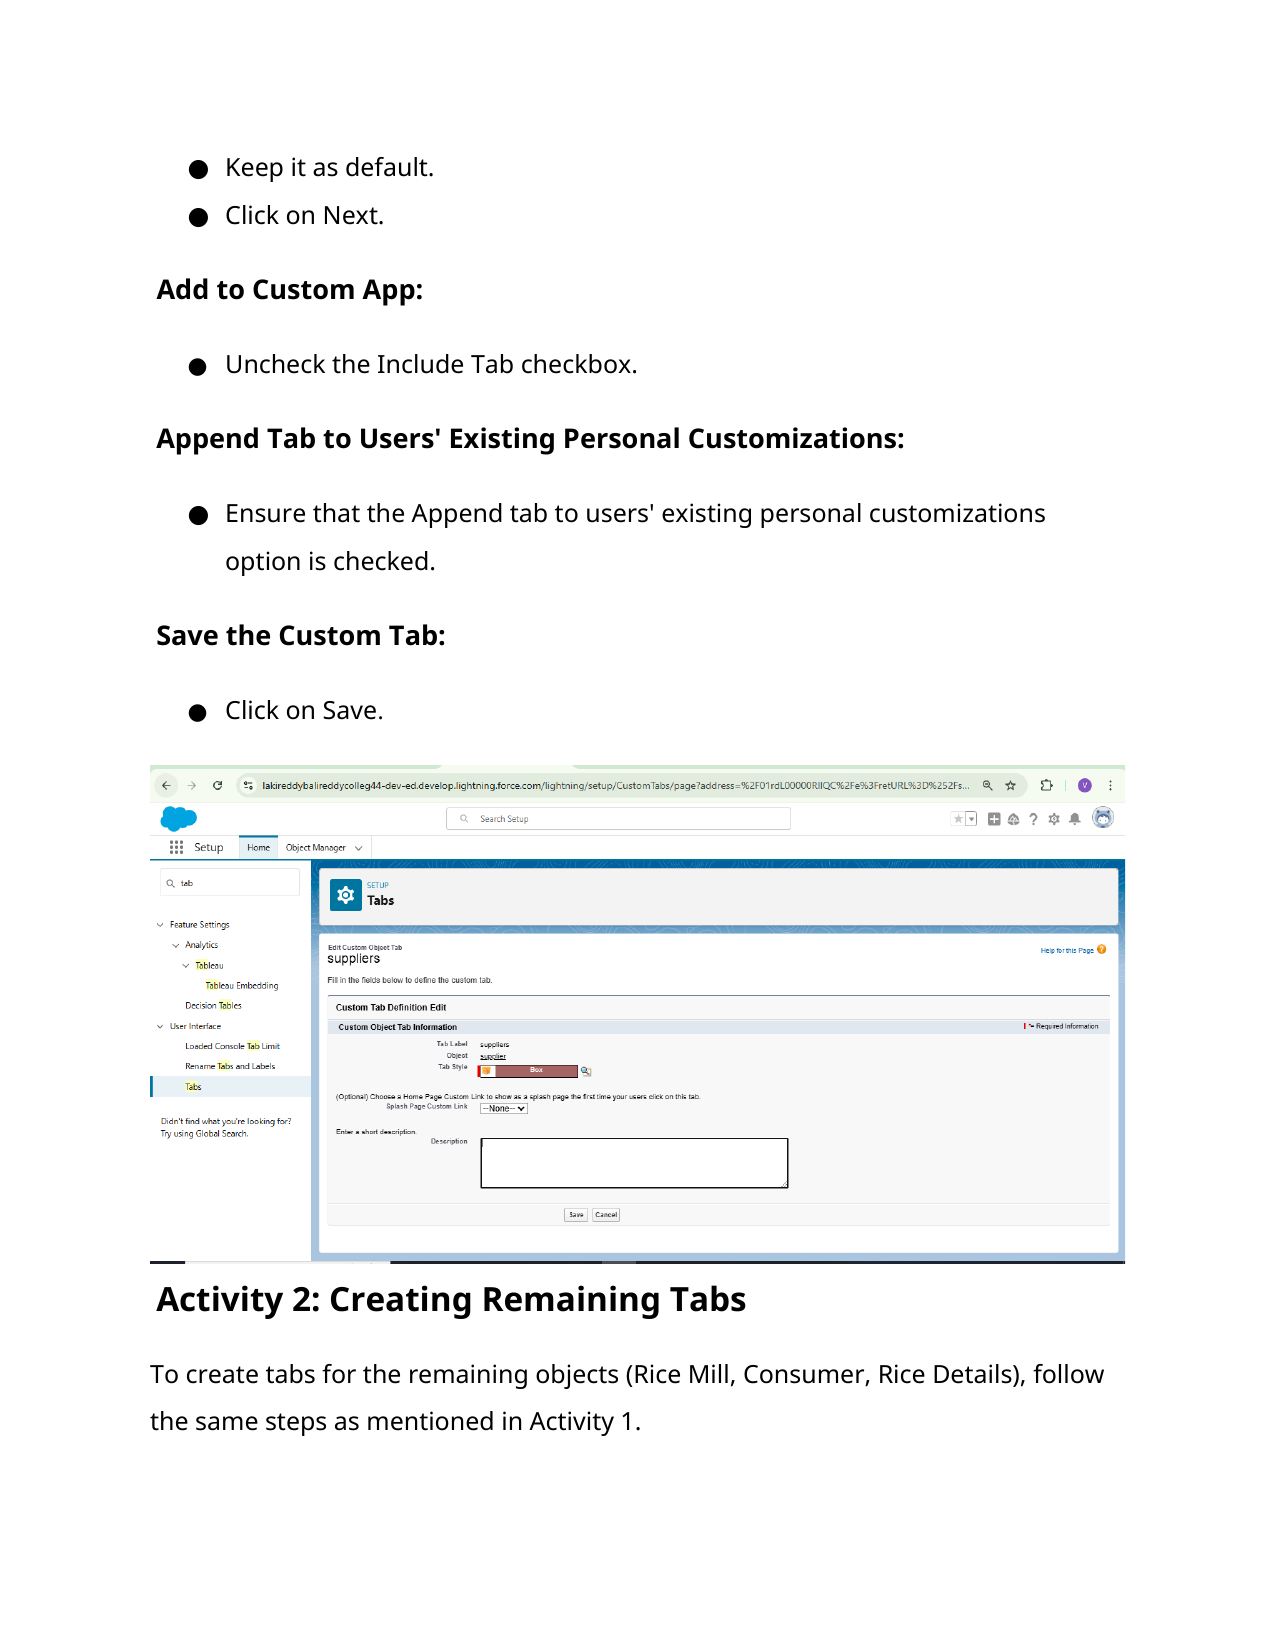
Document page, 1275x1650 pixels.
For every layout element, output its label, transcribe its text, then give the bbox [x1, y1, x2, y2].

text Save the Custom Tab: [150, 616, 1125, 653]
list Ensure that the Append tab to users' existing personal customizations option is checked. [187, 496, 1125, 578]
text Add to Custom App: [150, 270, 1125, 307]
picture [150, 861, 1125, 1264]
picture [150, 765, 1125, 858]
list Keep it as default. [187, 150, 1125, 184]
text Activity 2: Creating Remaining Tabs [150, 1276, 1125, 1322]
list Click on Next. [187, 198, 1125, 232]
list Click on Save. [187, 693, 1125, 727]
text To create tabs for the remaining objects (Rice Mill, Consumer, Rice Details), follow the same steps as mentioned in Activity 1. [150, 1356, 1125, 1438]
text Append Tab to Users' Existing Personal Customizations: [150, 419, 1125, 456]
list Uncheck the Include Tab checkbox. [187, 347, 1125, 381]
